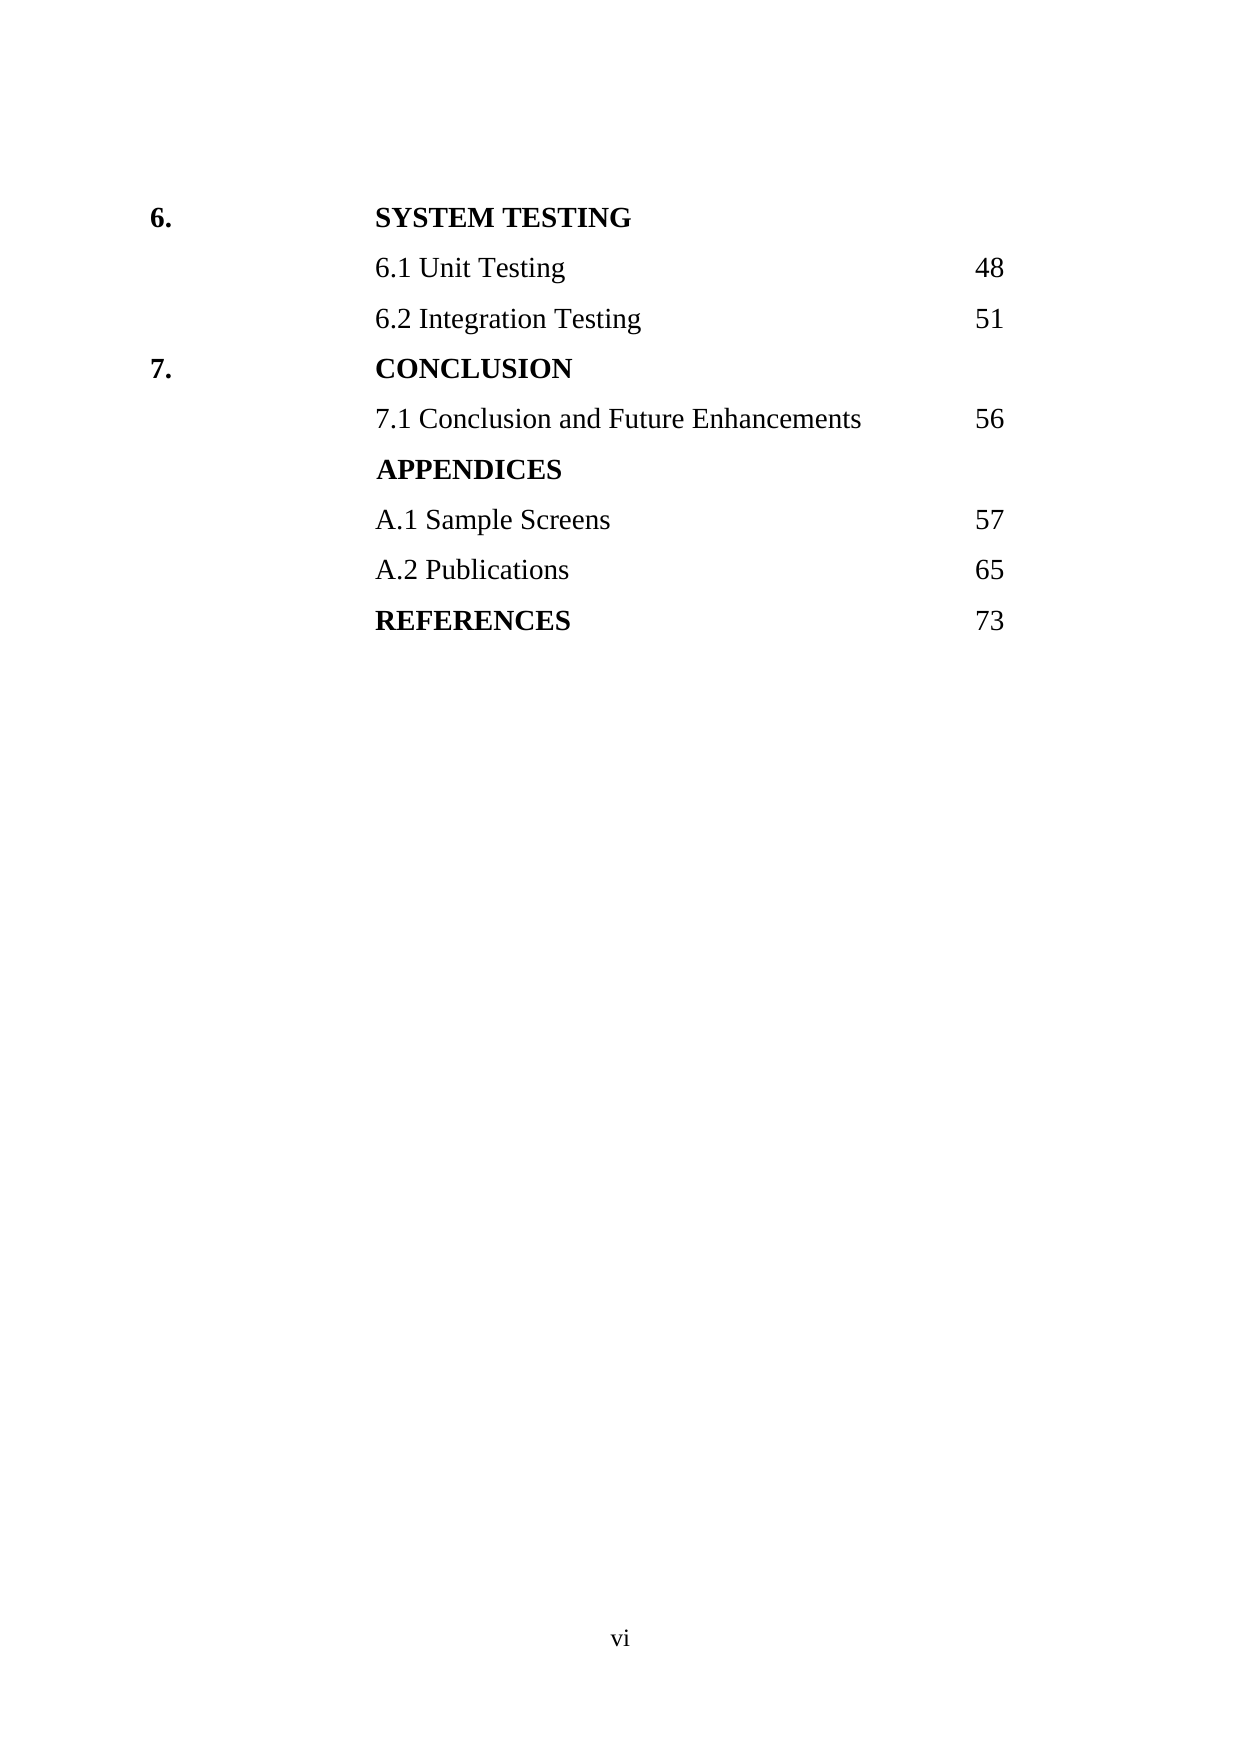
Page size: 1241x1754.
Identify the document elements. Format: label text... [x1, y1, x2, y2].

text REFERENCES 73 [150, 603, 1090, 636]
text 6. SYSTEM TESTING [150, 200, 1090, 234]
text 7. CONCLUSION [150, 351, 1090, 385]
text 6.2 Integration Testing 51 [150, 301, 1090, 334]
text APPENDICES [150, 452, 1090, 485]
text 6.1 Unit Testing 48 [150, 251, 1090, 284]
text A.2 Publications 65 [150, 552, 1090, 586]
text 7.1 Conclusion and Future Enhancements 56 [150, 402, 1090, 435]
text A.1 Sample Screens 57 [150, 502, 1090, 536]
